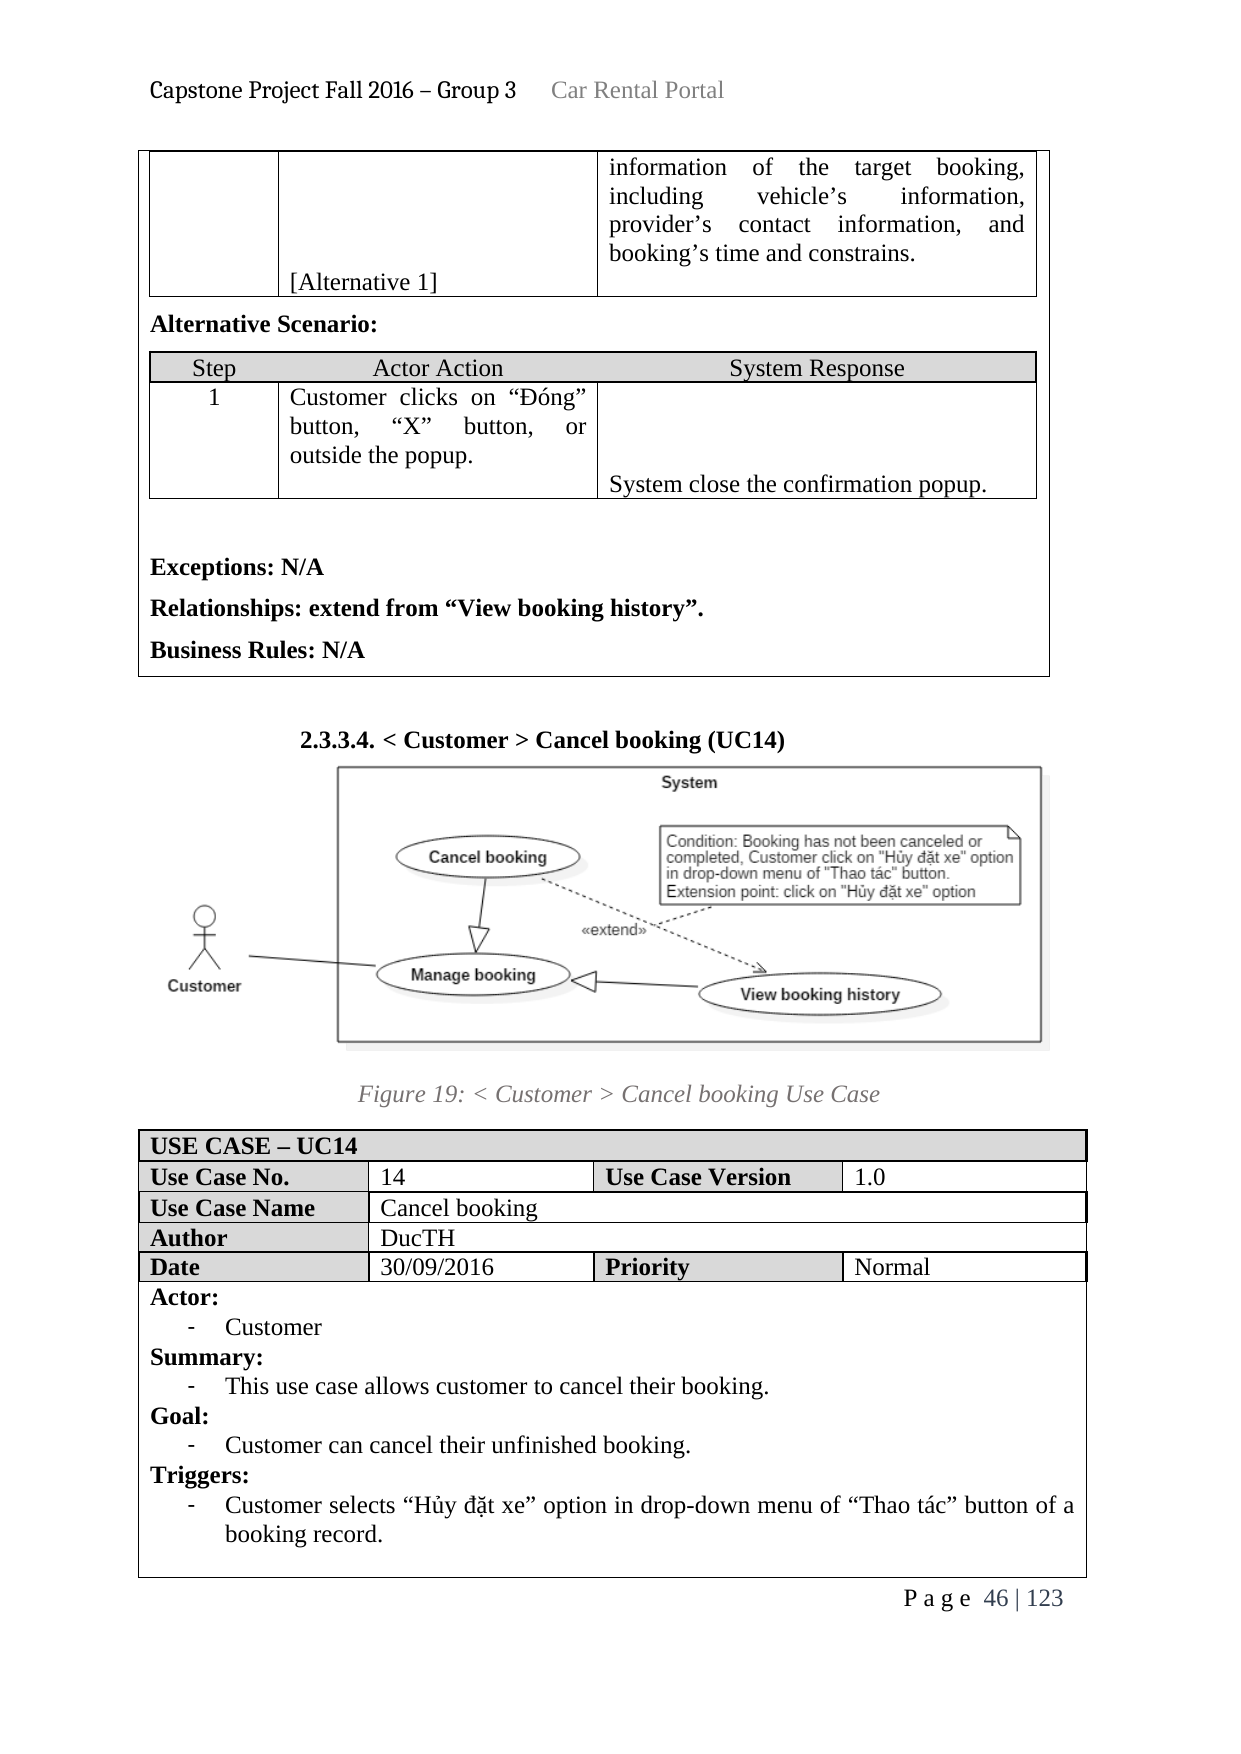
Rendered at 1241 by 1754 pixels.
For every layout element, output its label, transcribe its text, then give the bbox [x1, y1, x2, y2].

subtitle < Customer > Cancel booking (UC14) [300, 725, 1090, 753]
table_cell DucTH [369, 1223, 1086, 1251]
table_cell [139, 1282, 1086, 1577]
table_cell Cancel booking [370, 1193, 1085, 1222]
table_cell Date [140, 1253, 368, 1281]
table_cell 14 [369, 1162, 593, 1191]
table_cell Use Case Version [594, 1162, 842, 1191]
table_header USE CASE – UC14 [140, 1131, 1085, 1160]
table_cell Use Case No. [139, 1162, 368, 1191]
table_cell Normal [844, 1253, 1085, 1281]
table_cell Use Case Name [140, 1192, 368, 1222]
table_cell Author [139, 1223, 368, 1251]
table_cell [139, 151, 1049, 676]
table_cell 30/09/2016 [370, 1253, 593, 1281]
picture [150, 755, 1090, 1061]
table_cell Priority [595, 1253, 842, 1281]
table_cell 1.0 [843, 1162, 1086, 1191]
